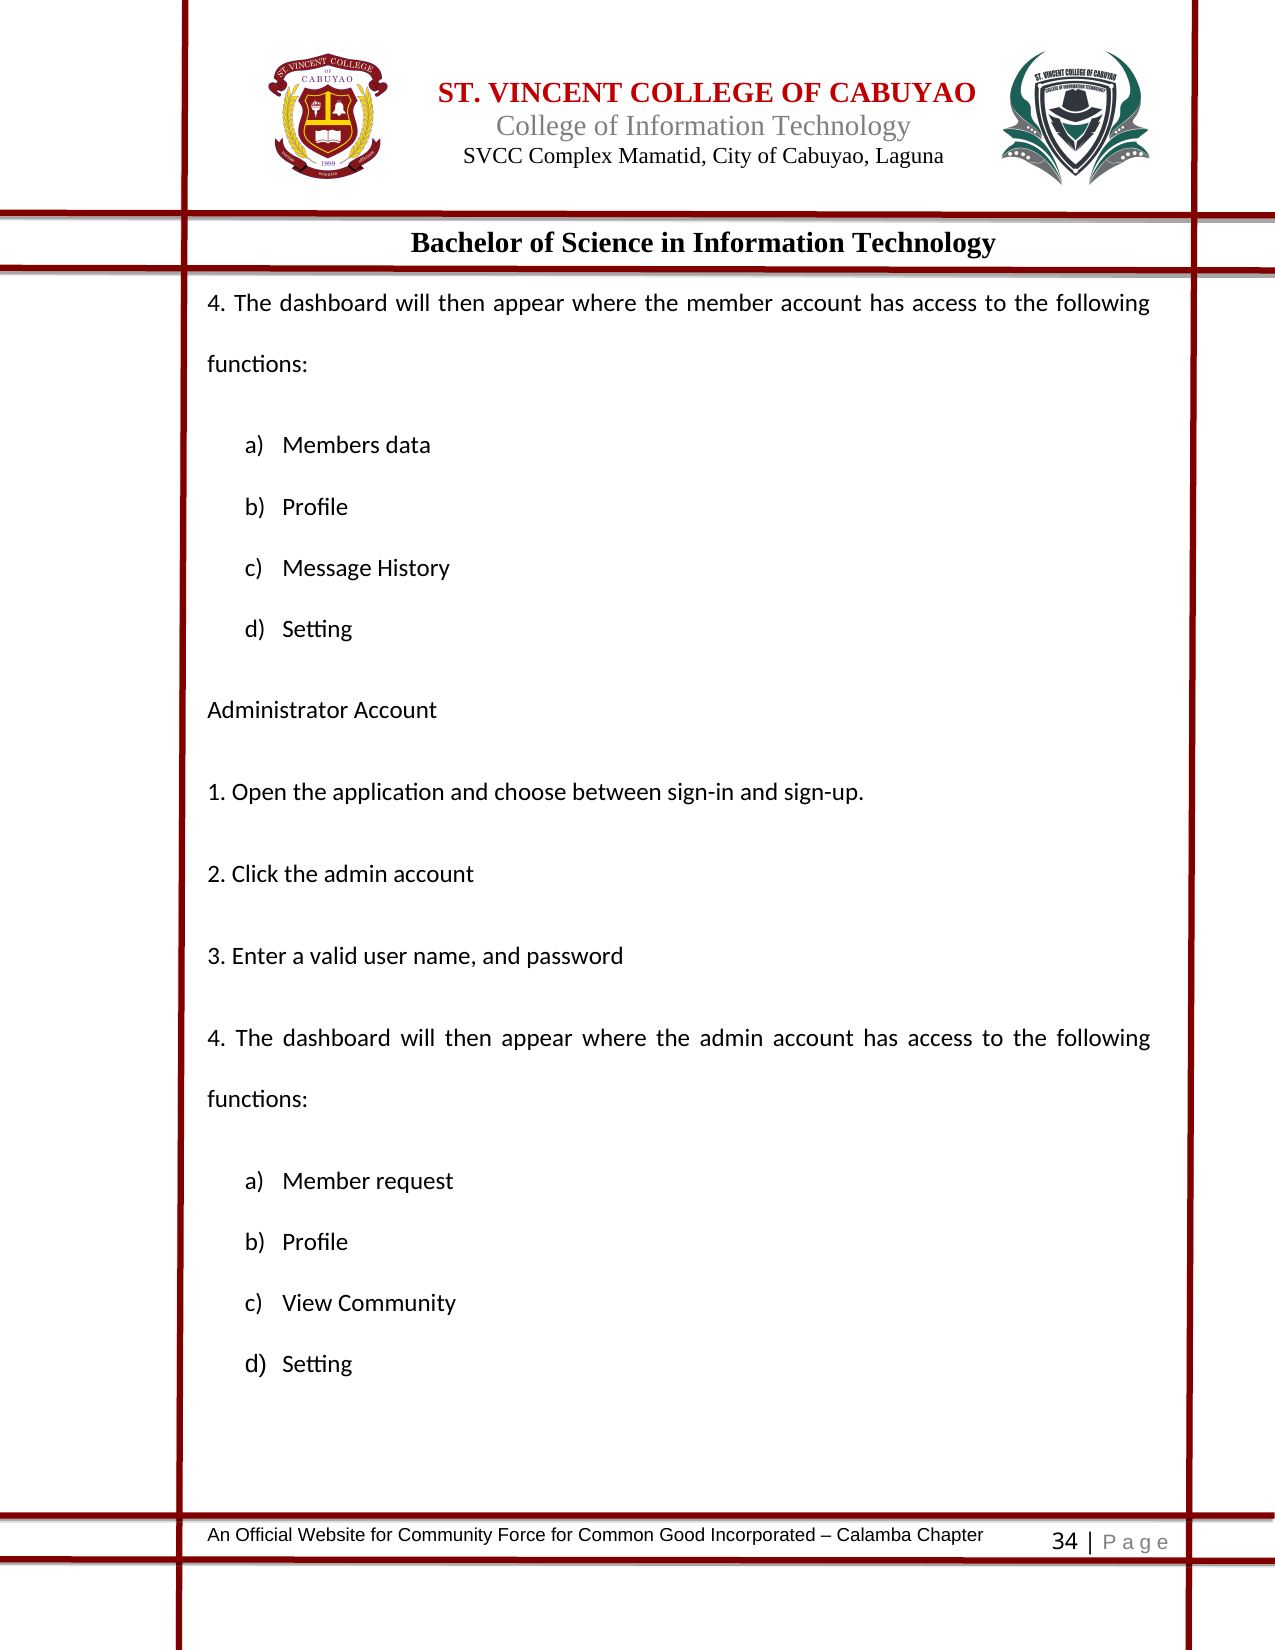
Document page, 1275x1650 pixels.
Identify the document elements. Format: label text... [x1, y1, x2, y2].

list Members data [244, 430, 1152, 460]
list Profile [244, 1226, 1152, 1257]
text 1. Open the application and choose between sign-in and sign-up. [207, 777, 1152, 807]
text 4. The dashboard will then appear where the member account has access to the following functions: [207, 287, 1152, 378]
picture [1001, 51, 1150, 185]
text 3. Enter a valid user name, and password [207, 940, 1152, 971]
list Member request [244, 1165, 1152, 1196]
list Setting [244, 613, 1152, 643]
text 2. Click the admin account [207, 858, 1152, 889]
list Setting [244, 1348, 1152, 1379]
list Profile [244, 491, 1152, 521]
list View Community [244, 1287, 1152, 1318]
list Message History [244, 552, 1152, 582]
text 4. The dashboard will then appear where the admin account has access to the following functions: [207, 1022, 1152, 1114]
picture [244, 34, 418, 207]
text Administrator Account [207, 695, 1152, 725]
